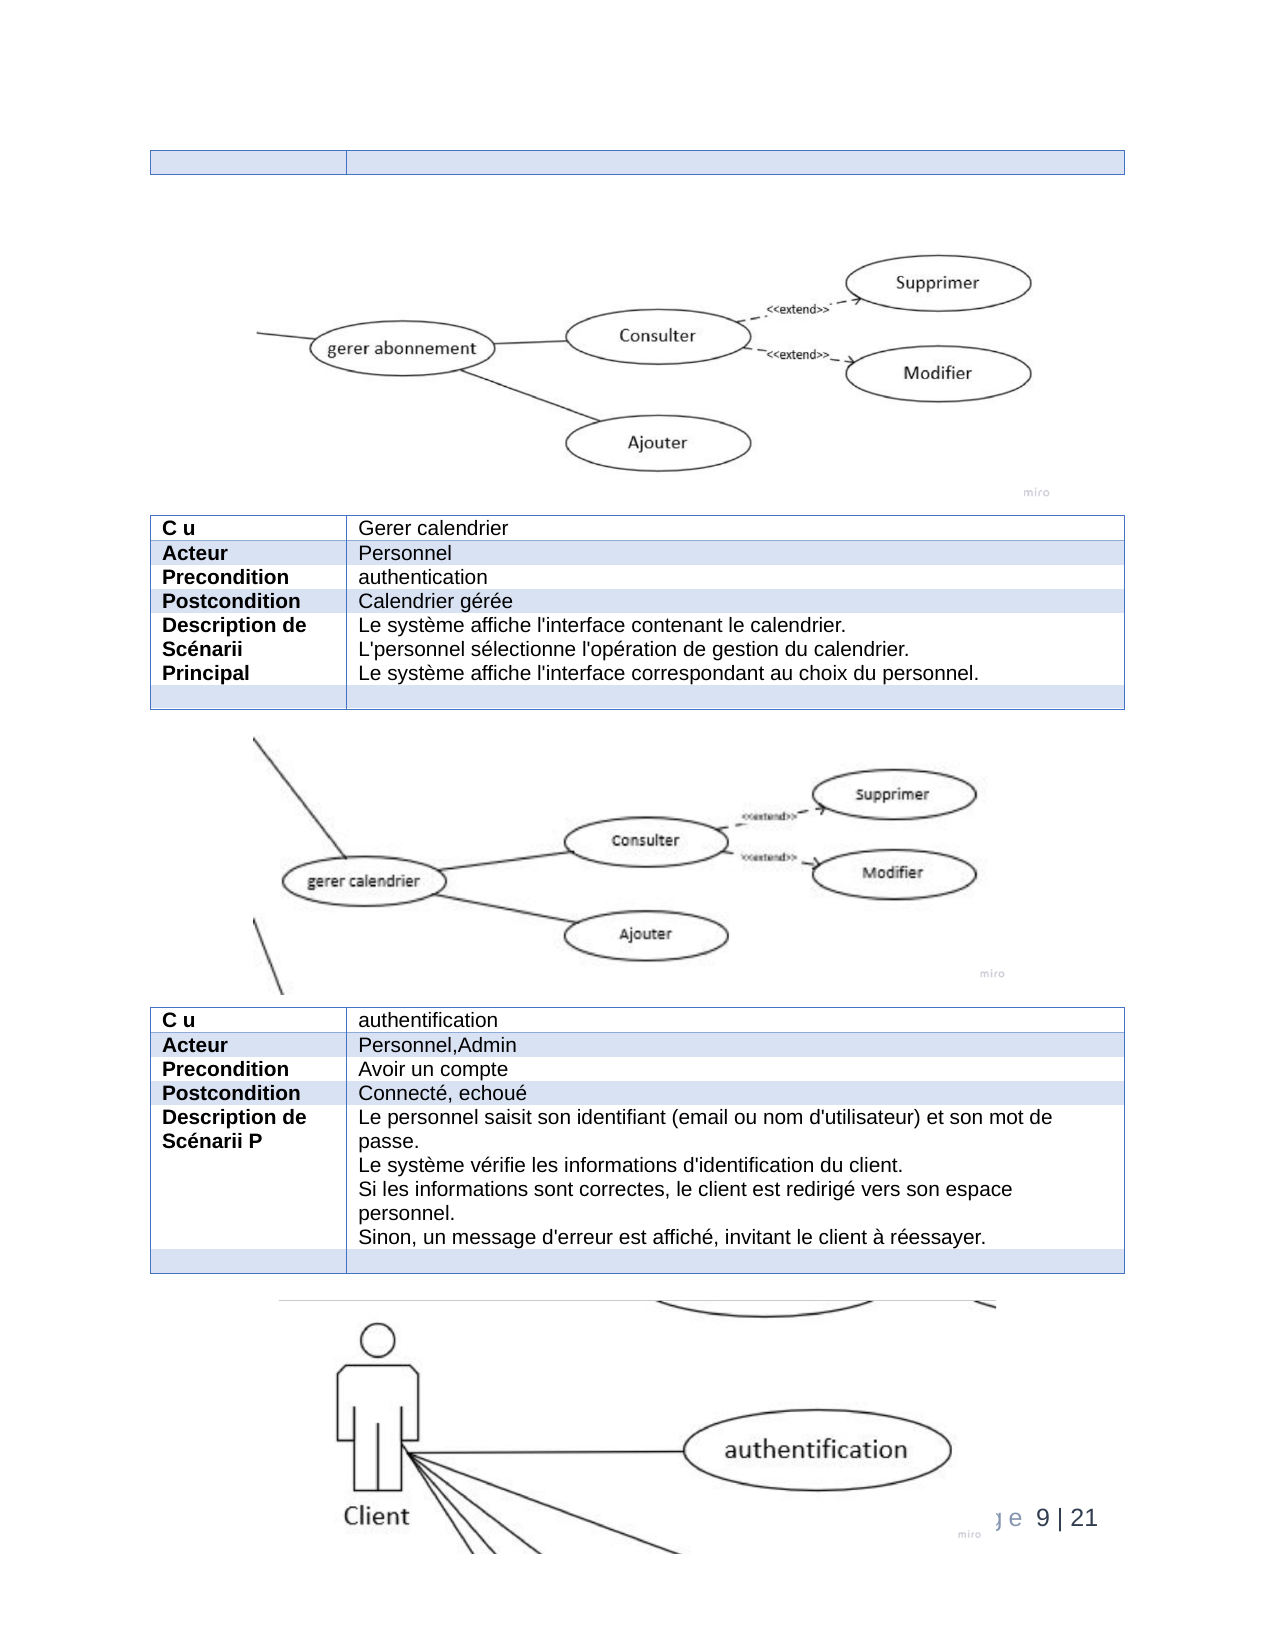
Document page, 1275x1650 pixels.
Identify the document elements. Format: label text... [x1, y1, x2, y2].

table_header C u [151, 1008, 346, 1032]
table_cell [151, 1249, 346, 1273]
table_header C u [151, 516, 346, 540]
picture [278, 1300, 997, 1554]
table_cell Personnel [347, 541, 1124, 565]
table_header Gerer calendrier [347, 516, 1124, 540]
table_cell [151, 685, 346, 708]
table_cell Personnel,Admin [347, 1033, 1124, 1057]
table_cell [347, 151, 1124, 174]
table_cell Calendrier gérée [347, 589, 1124, 613]
table_cell [347, 685, 1124, 708]
table_cell Description de Scénarii Principal [151, 613, 346, 684]
table_cell Acteur [151, 1033, 346, 1057]
table_cell Precondition [151, 565, 346, 589]
table_cell [151, 151, 346, 174]
picture [256, 227, 1068, 515]
picture [253, 721, 1022, 995]
table_cell Le personnel saisit son identifiant (email ou nom d'utilisateur) et son mot de passe. Le système vérifie les informations d'identification du client. Si les informations sont correctes, le client est redirigé vers son espace personnel. Sinon, un message d'erreur est affiché, invitant le client à réessayer. [347, 1105, 1124, 1249]
table_cell Postcondition [151, 589, 346, 613]
table_cell Precondition [151, 1057, 346, 1081]
table_cell Le système affiche l'interface contenant le calendrier. L'personnel sélectionne l'opération de gestion du calendrier. Le système affiche l'interface correspondant au choix du personnel. [347, 613, 1124, 684]
table_cell [347, 1249, 1124, 1273]
table_header authentification [347, 1008, 1124, 1032]
table_cell authentication [347, 565, 1124, 589]
table_cell Postcondition [151, 1081, 346, 1105]
table_cell Connecté, echoué [347, 1081, 1124, 1105]
table_cell Acteur [151, 541, 346, 565]
table_cell Description de Scénarii P [151, 1105, 346, 1249]
table_cell Avoir un compte [347, 1057, 1124, 1081]
